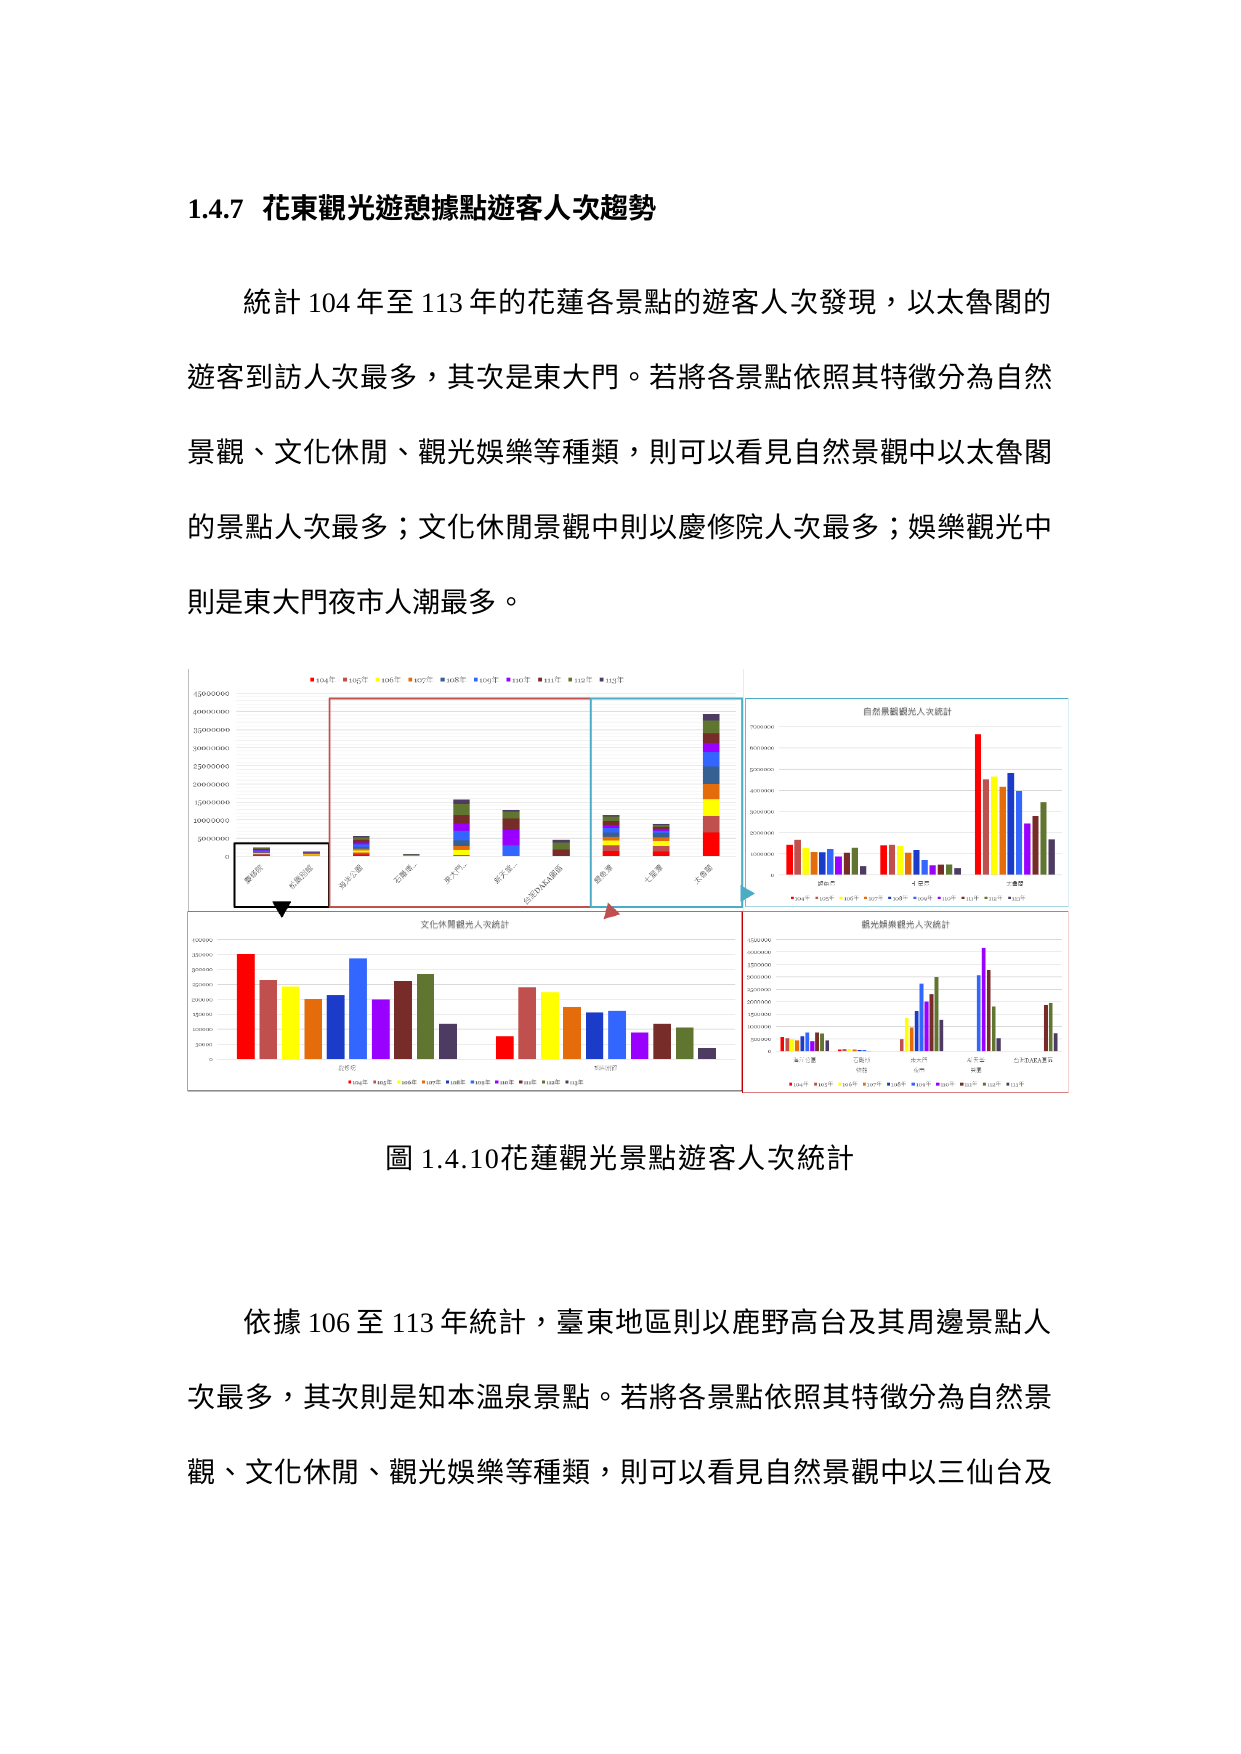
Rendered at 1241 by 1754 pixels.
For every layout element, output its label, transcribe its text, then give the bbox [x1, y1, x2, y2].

text 統計104年至113年的花蓮各景點的遊客人次發現，以太魯閣的遊客到訪人次最多，其次是東大門。若將各景點依照其特徵分為自然景觀、文化休閒、觀光娛樂等種類，則可以看見自然景觀中以太魯閣的景點人次最多；文化休閒景觀中則以慶修院人次最多；娛樂觀光中則是東大門夜市人潮最多。 [187, 262, 1053, 637]
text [187, 1283, 1053, 1508]
picture [187, 669, 1069, 1093]
list 花東觀光遊憩據點遊客人次趨勢 [187, 169, 1053, 244]
text 圖1.4.10花蓮觀光景點遊客人次統計 [187, 1119, 1053, 1194]
